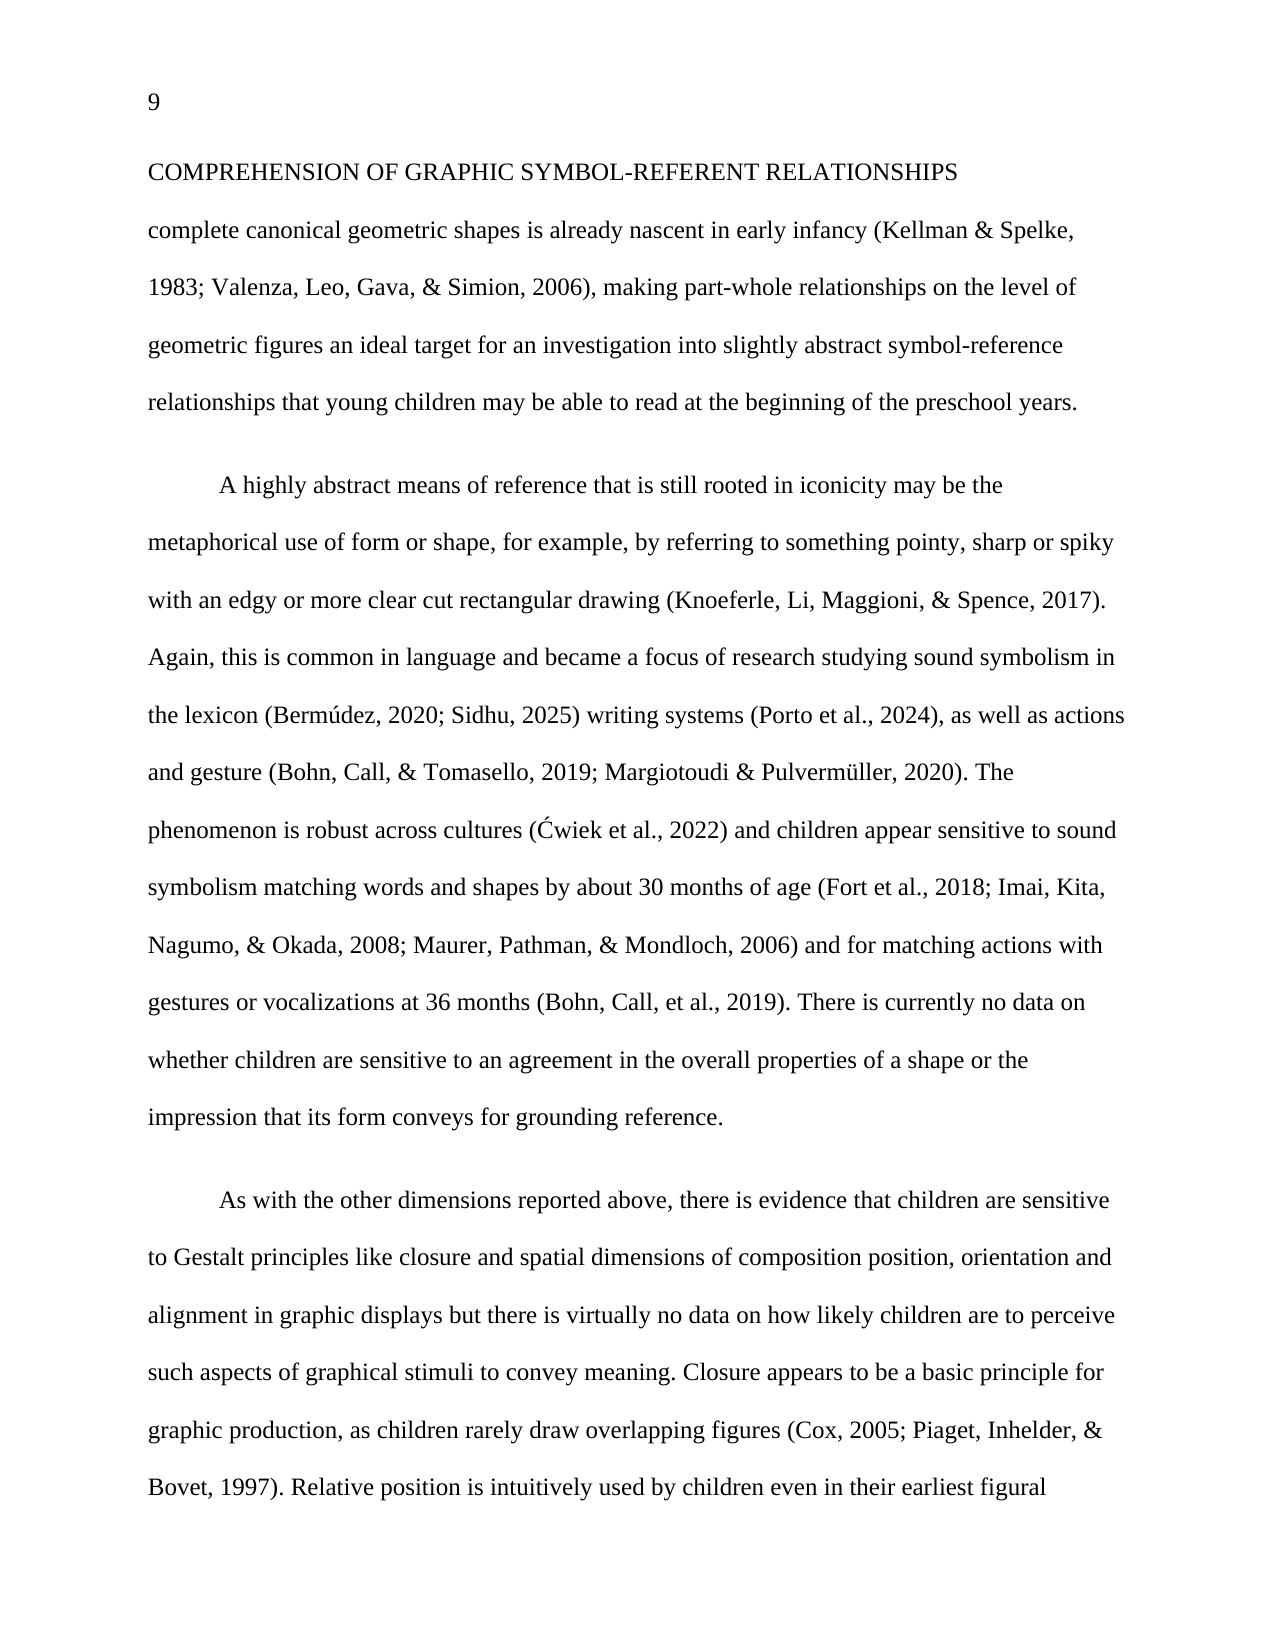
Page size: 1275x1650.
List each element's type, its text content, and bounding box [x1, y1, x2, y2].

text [148, 215, 1127, 416]
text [148, 1185, 1127, 1501]
text A highly abstract means of reference that is still rooted in iconicity may be the metaphorical use of form or shape, for example, by referring to something pointy, sharp or spiky with an edgy or more clear cut rectangular drawing (Knoeferle, Li, Maggioni, & Spence, 2017). Again, this is common in language and became a focus of research studying sound symbolism in the lexicon (Bermúdez, 2020; Sidhu, 2025) writing systems (Porto et al., 2024), as well as actions and gesture (Bohn, Call, & Tomasello, 2019; Margiotoudi & Pulvermüller, 2020). The phenomenon is robust across cultures (Ćwiek et al., 2022) and children appear sensitive to sound symbolism matching words and shapes by about 30 months of age (Fort et al., 2018; Imai, Kita, Nagumo, & Okada, 2008; Maurer, Pathman, & Mondloch, 2006) and for matching actions with gestures or vocalizations at 36 months (Bohn, Call, et al., 2019). There is currently no data on whether children are sensitive to an agreement in the overall properties of a shape or the impression that its form conveys for grounding reference. [148, 470, 1127, 1131]
